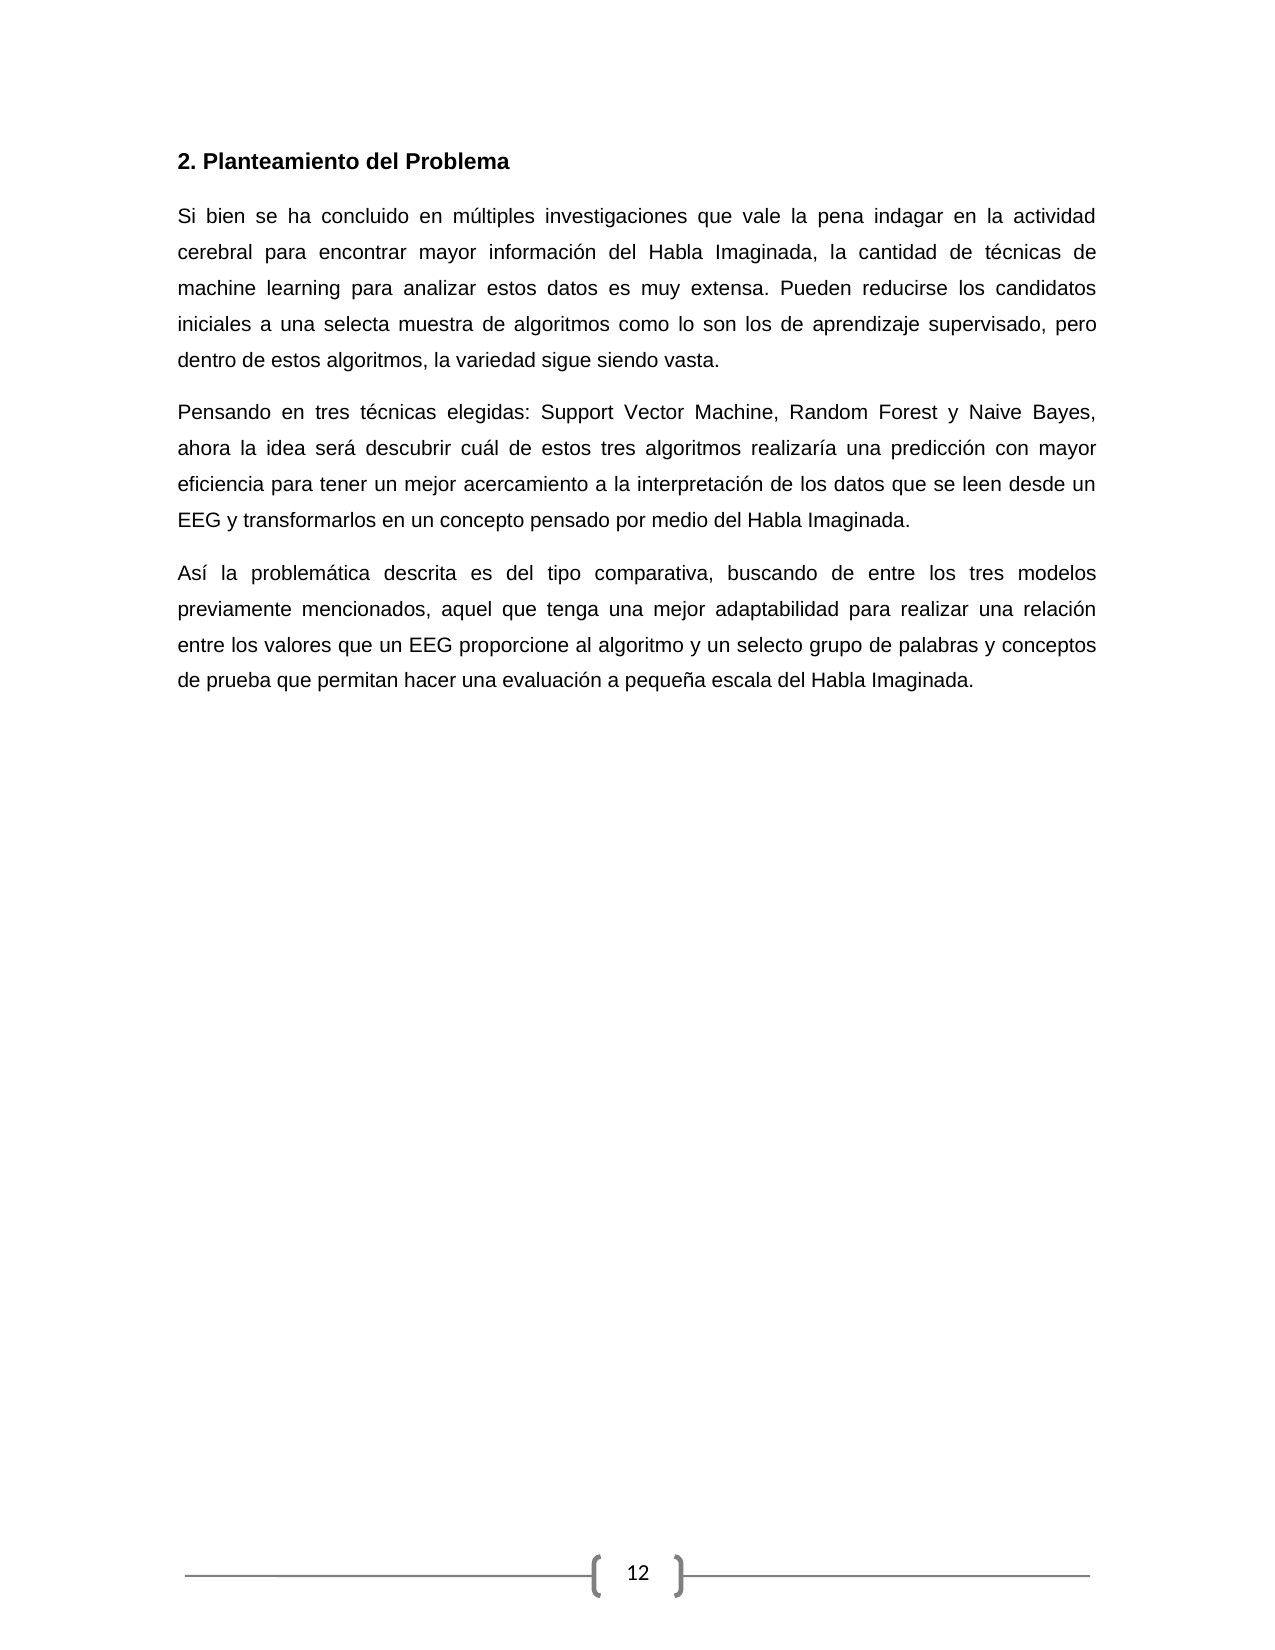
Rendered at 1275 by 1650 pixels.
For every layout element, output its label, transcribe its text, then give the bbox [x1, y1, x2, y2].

text 2. Planteamiento del Problema [177, 148, 1098, 174]
text Si bien se ha concluido en múltiples investigaciones que vale la pena indagar en la actividad cerebral para encontrar mayor información del Habla Imaginada, la cantidad de técnicas de machine learning para analizar estos datos es muy extensa. Pueden reducirse los candidatos iniciales a una selecta muestra de algoritmos como lo son los de aprendizaje supervisado, pero dentro de estos algoritmos, la variedad sigue siendo vasta. [177, 204, 1098, 371]
text Así la problemática descrita es del tipo comparativa, buscando de entre los tres modelos previamente mencionados, aquel que tenga una mejor adaptabilidad para realizar una relación entre los valores que un EEG proporcione al algoritmo y un selecto grupo de palabras y conceptos de prueba que permitan hacer una evaluación a pequeña escala del Habla Imaginada. [177, 561, 1098, 692]
text Pensando en tres técnicas elegidas: Support Vector Machine, Random Forest y Naive Bayes, ahora la idea será descubrir cuál de estos tres algoritmos realizaría una predicción con mayor eficiencia para tener un mejor acercamiento a la interpretación de los datos que se leen desde un EEG y transformarlos en un concepto pensado por medio del Habla Imaginada. [177, 400, 1098, 532]
